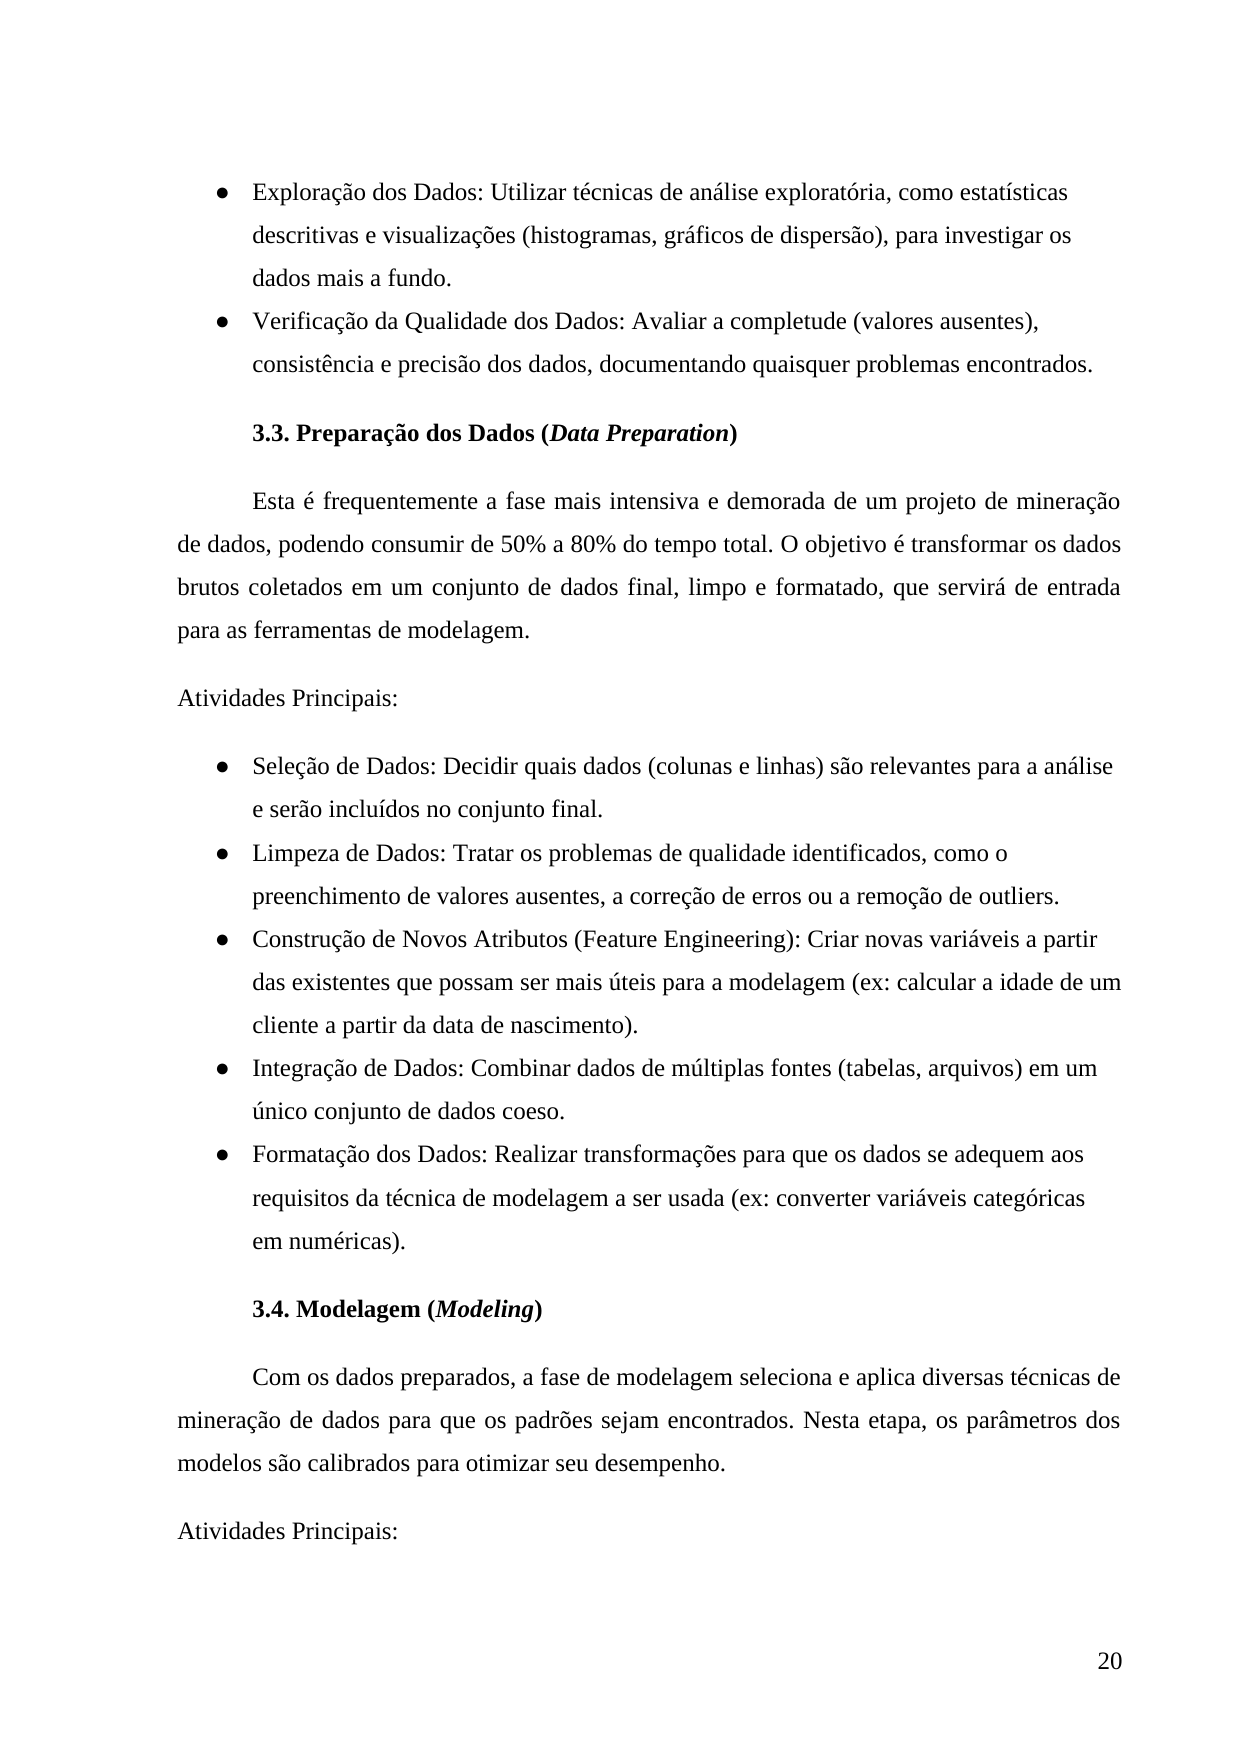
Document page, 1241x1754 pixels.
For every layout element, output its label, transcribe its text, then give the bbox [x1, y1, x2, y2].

list Formatação dos Dados: Realizar transformações para que os dados se adequem aos requisitos da técnica de modelagem a ser usada (ex: converter variáveis categóricas em numéricas). [214, 1139, 1122, 1254]
list Integração de Dados: Combinar dados de múltiplas fontes (tabelas, arquivos) em um único conjunto de dados coeso. [214, 1053, 1122, 1125]
list Limpeza de Dados: Tratar os problemas de qualidade identificados, como o preenchimento de valores ausentes, a correção de erros ou a remoção de outliers. [214, 838, 1122, 909]
text Esta é frequentemente a fase mais intensiva e demorada de um projeto de mineração de dados, podendo consumir de 50% a 80% do tempo total. O objetivo é transformar os dados brutos coletados em um conjunto de dados final, limpo e formatado, que servirá de entrada para as ferramentas de modelagem. [177, 486, 1122, 644]
list Verificação da Qualidade dos Dados: Avaliar a completude (valores ausentes), consistência e precisão dos dados, documentando quaisquer problemas encontrados. [214, 306, 1122, 378]
list Exploração dos Dados: Utilizar técnicas de análise exploratória, como estatísticas descritivas e visualizações (histogramas, gráficos de dispersão), para investigar os dados mais a fundo. [214, 177, 1122, 292]
list Seleção de Dados: Decidir quais dados (colunas e linhas) são relevantes para a análise e serão incluídos no conjunto final. [214, 751, 1122, 823]
list Construção de Novos Atributos (Feature Engineering): Criar novas variáveis a partir das existentes que possam ser mais úteis para a modelagem (ex: calcular a idade de um cliente a partir da data de nascimento). [214, 924, 1122, 1039]
text Com os dados preparados, a fase de modelagem seleciona e aplica diversas técnicas de mineração de dados para que os padrões sejam encontrados. Nesta etapa, os parâmetros dos modelos são calibrados para otimizar seu desempenho. [177, 1362, 1122, 1477]
text Atividades Principais: [177, 1516, 1122, 1545]
subtitle 3.3. Preparação dos Dados (Data Preparation) [177, 418, 1122, 446]
subtitle 3.4. Modelagem (Modeling) [177, 1294, 1122, 1323]
text Atividades Principais: [177, 683, 1122, 712]
